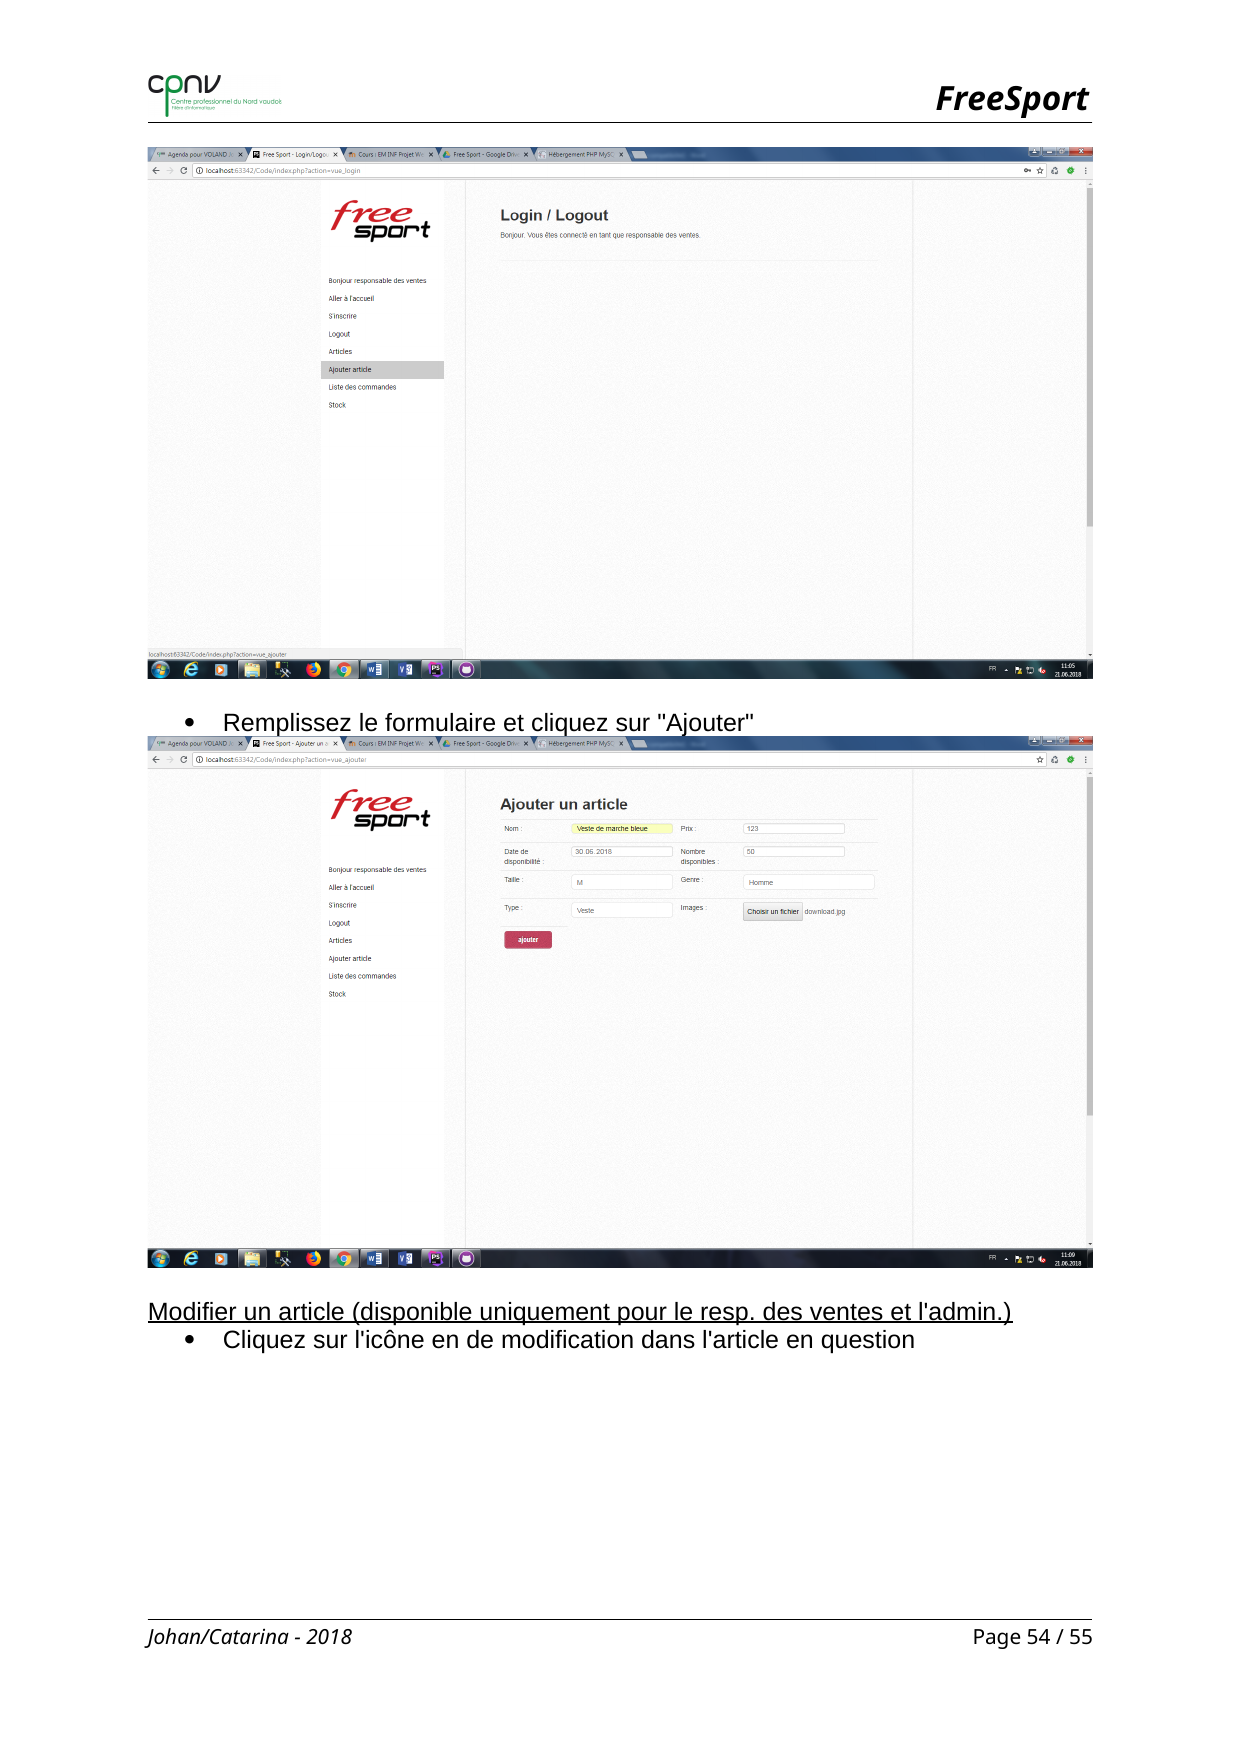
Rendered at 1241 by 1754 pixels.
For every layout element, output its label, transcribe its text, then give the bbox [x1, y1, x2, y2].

picture [147, 736, 1093, 1268]
text Modifier un article (disponible uniquement pour le resp. des ventes et l'admin.) [148, 1297, 1092, 1325]
picture [147, 147, 1093, 679]
picture [148, 75, 282, 117]
list Remplissez le formulaire et cliquez sur "Ajouter" [185, 708, 1092, 736]
list Cliquez sur l'icône en de modification dans l'article en question [185, 1325, 1092, 1354]
